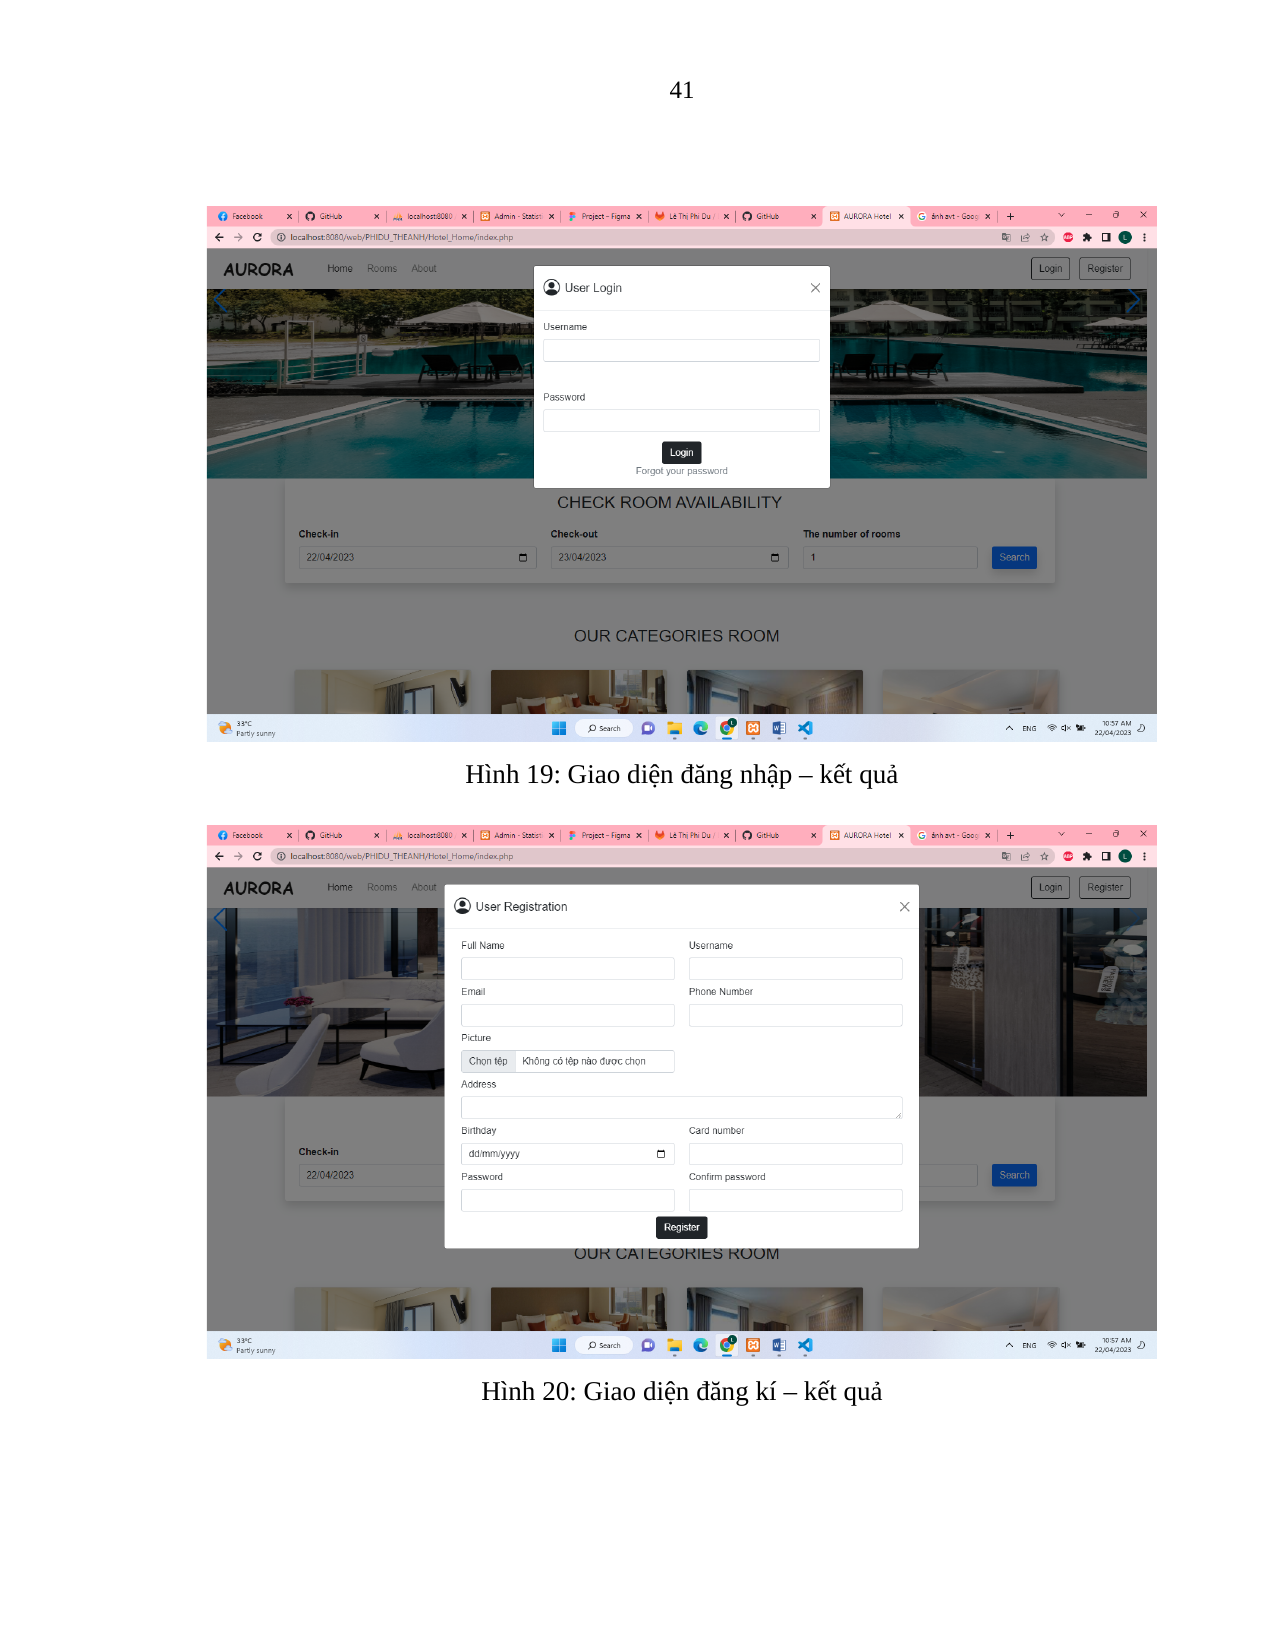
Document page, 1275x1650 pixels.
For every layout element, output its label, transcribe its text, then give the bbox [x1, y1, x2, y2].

picture [206, 206, 1157, 742]
picture [206, 825, 1157, 1359]
